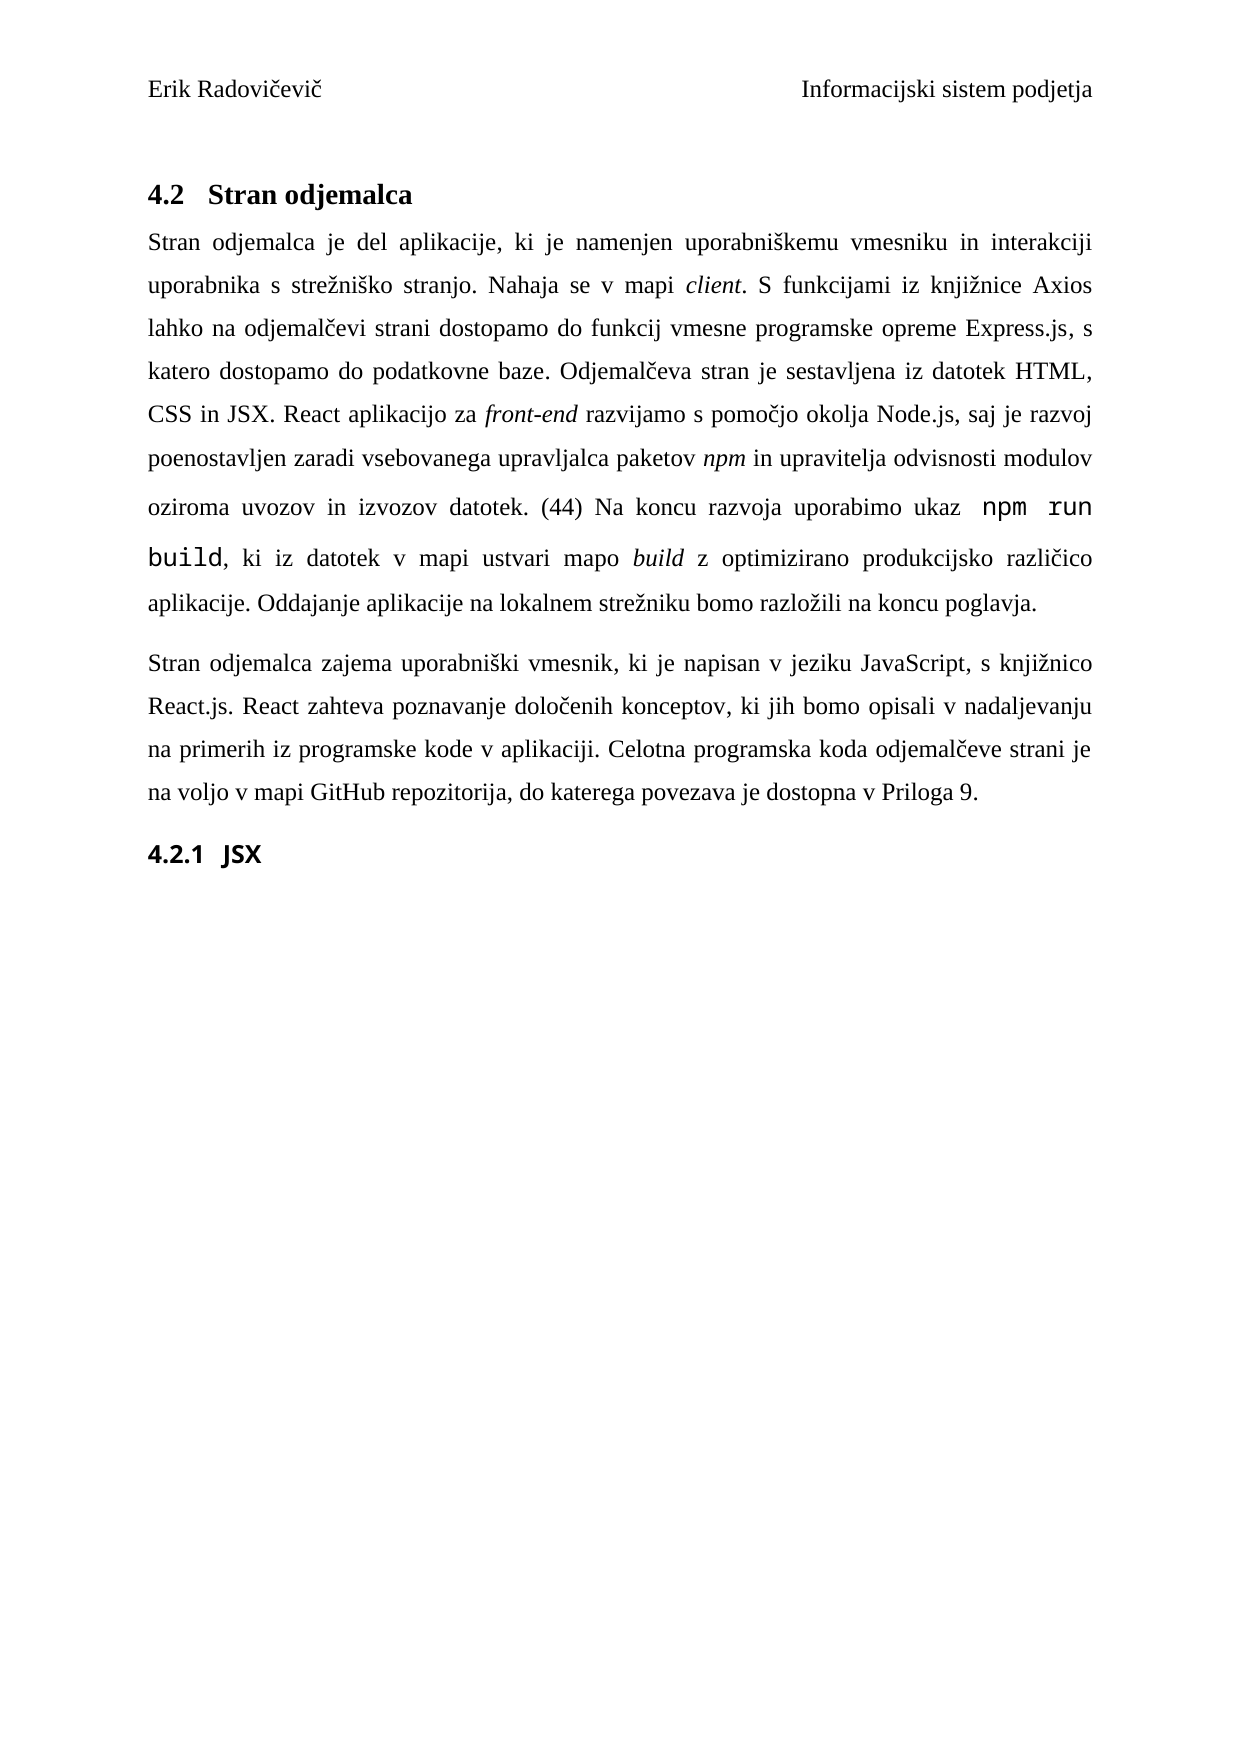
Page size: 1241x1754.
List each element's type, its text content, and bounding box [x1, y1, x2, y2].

text Stran odjemalca zajema uporabniški vmesnik, ki je napisan v jeziku JavaScript, s knjižnico React.js. React zahteva poznavanje določenih konceptov, ki jih bomo opisali v nadaljevanju na primerih iz programske kode v aplikaciji. Celotna programska koda odjemalčeve strani je na voljo v mapi GitHub repozitorija, do katerega povezava je dostopna v Priloga 8. [148, 648, 1093, 806]
subtitle JSX [148, 837, 1093, 871]
text Stran odjemalca je del aplikacije, ki je namenjen uporabniškemu vmesniku in interakciji uporabnika s strežniško stranjo. Nahaja se v mapi client. S funkcijami iz knjižnice Axios lahko na odjemalčevi strani dostopamo do funkcij vmesne programske opreme Express.js, s katero dostopamo do podatkovne baze. Odjemalčeva stran je sestavljena iz datotek HTML, CSS in JSX. React aplikacijo za front-end razvijamo s pomočjo okolja Node.js, saj je razvoj poenostavljen zaradi vsebovanega upravljalca paketov npm in upravitelja odvisnosti modulov oziroma uvozov in izvozov datotek. Na koncu razvoja uporabimo ukaz npm run build, ki iz datotek v mapi ustvari mapo build z optimizirano produkcijsko različico aplikacije. Oddajanje aplikacije na lokalnem strežniku bomo razložili na koncu poglavja. [148, 227, 1093, 617]
subtitle Stran odjemalca [148, 177, 1093, 210]
